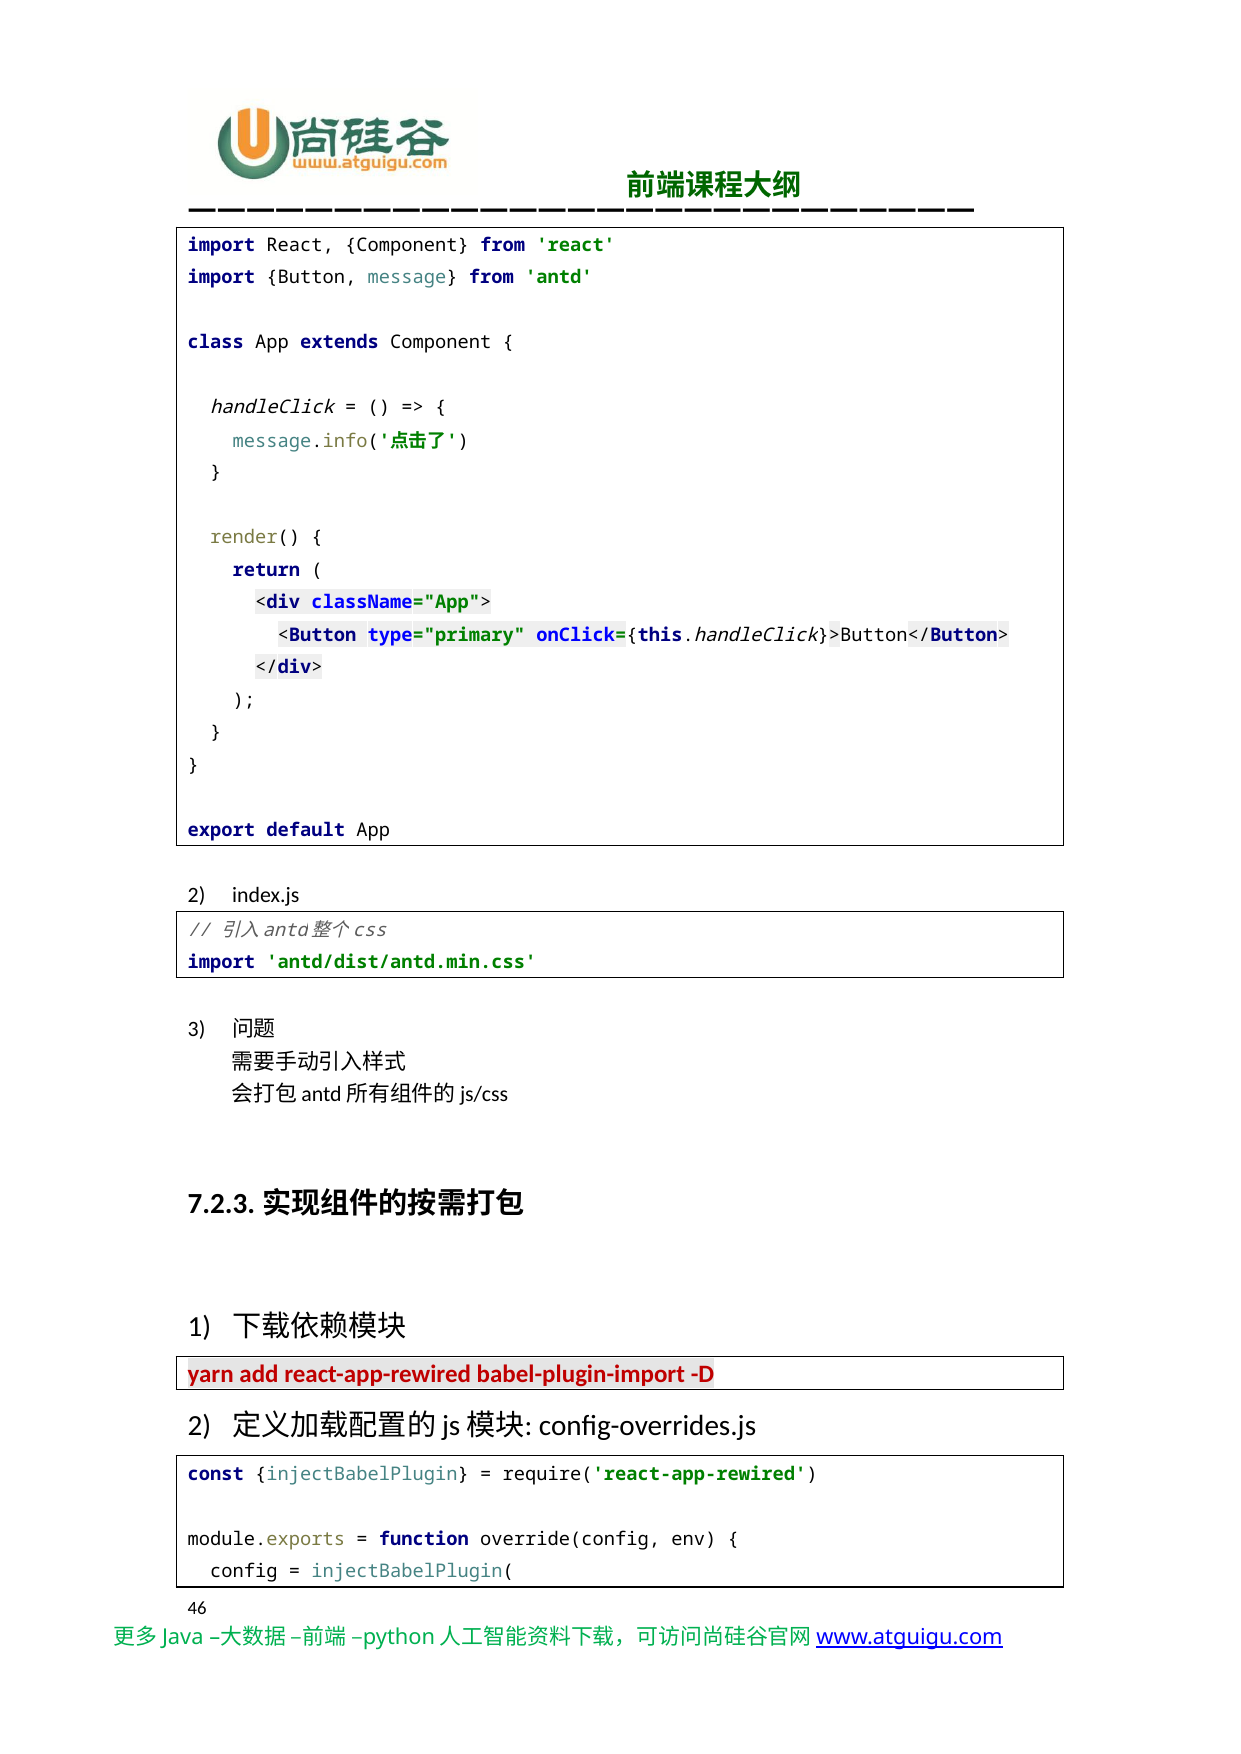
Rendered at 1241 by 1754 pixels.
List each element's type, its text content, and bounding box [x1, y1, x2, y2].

list 定义加载配置的js模块: config-overrides.js [187, 1390, 1053, 1455]
table_header yarn add react-app-rewired babel-plugin-import -D [177, 1357, 1063, 1389]
list 需要手动引入样式 [187, 1043, 1053, 1076]
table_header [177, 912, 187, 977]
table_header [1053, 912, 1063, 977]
list 会打包antd所有组件的js/css [187, 1076, 1053, 1108]
list 问题 [187, 1011, 1053, 1043]
subtitle 7.2.3. 实现组件的按需打包 [187, 1168, 1053, 1233]
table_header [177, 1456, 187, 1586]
list index.js [187, 879, 1053, 911]
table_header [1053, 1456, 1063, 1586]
picture [187, 88, 479, 195]
list 下载依赖模块 [187, 1291, 1053, 1356]
